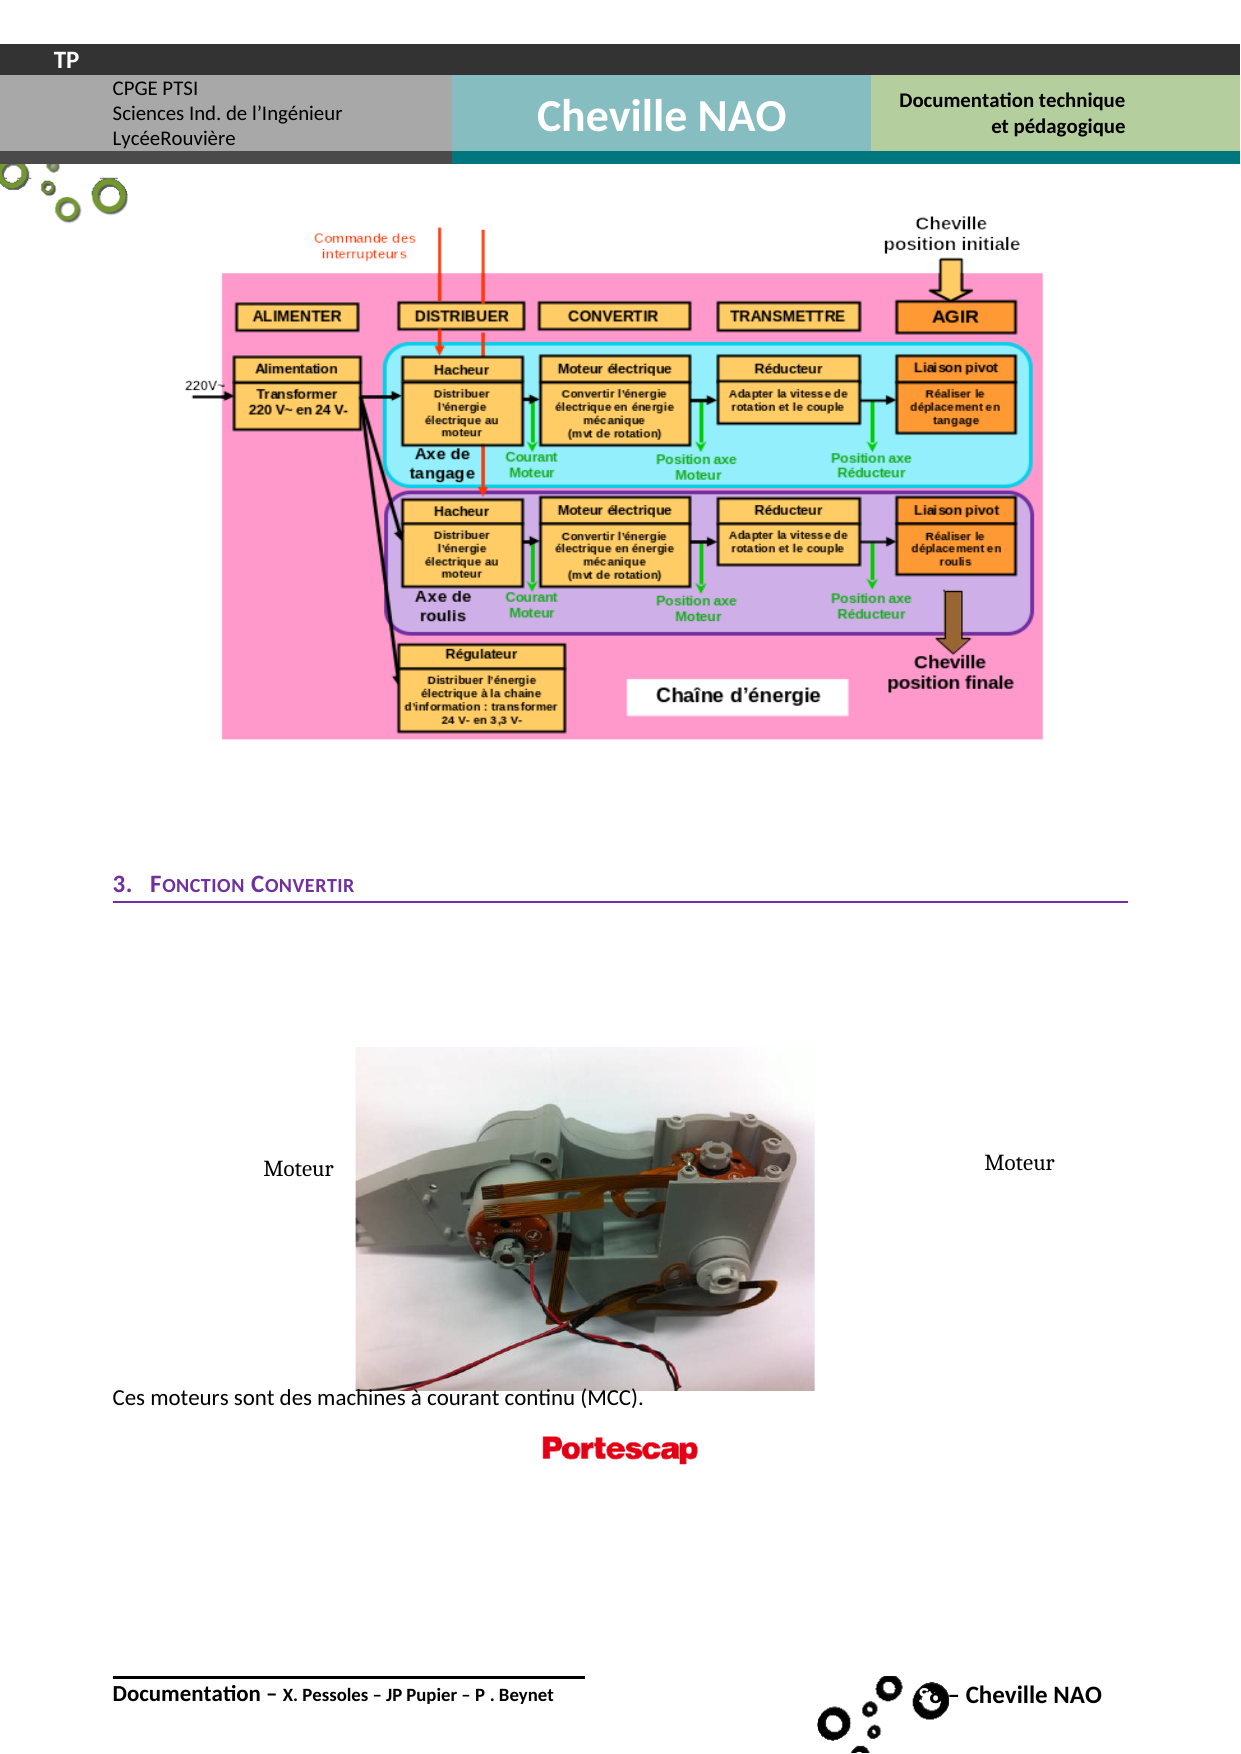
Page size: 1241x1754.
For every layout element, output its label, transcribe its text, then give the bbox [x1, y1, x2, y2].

subtitle Fonction Convertir [112, 868, 1128, 903]
picture [526, 1411, 714, 1483]
picture [817, 1676, 950, 1753]
picture [355, 1047, 815, 1383]
picture [0, 164, 128, 224]
text Ces moteurs sont des machines à courant continu (MCC). [112, 1383, 1128, 1411]
